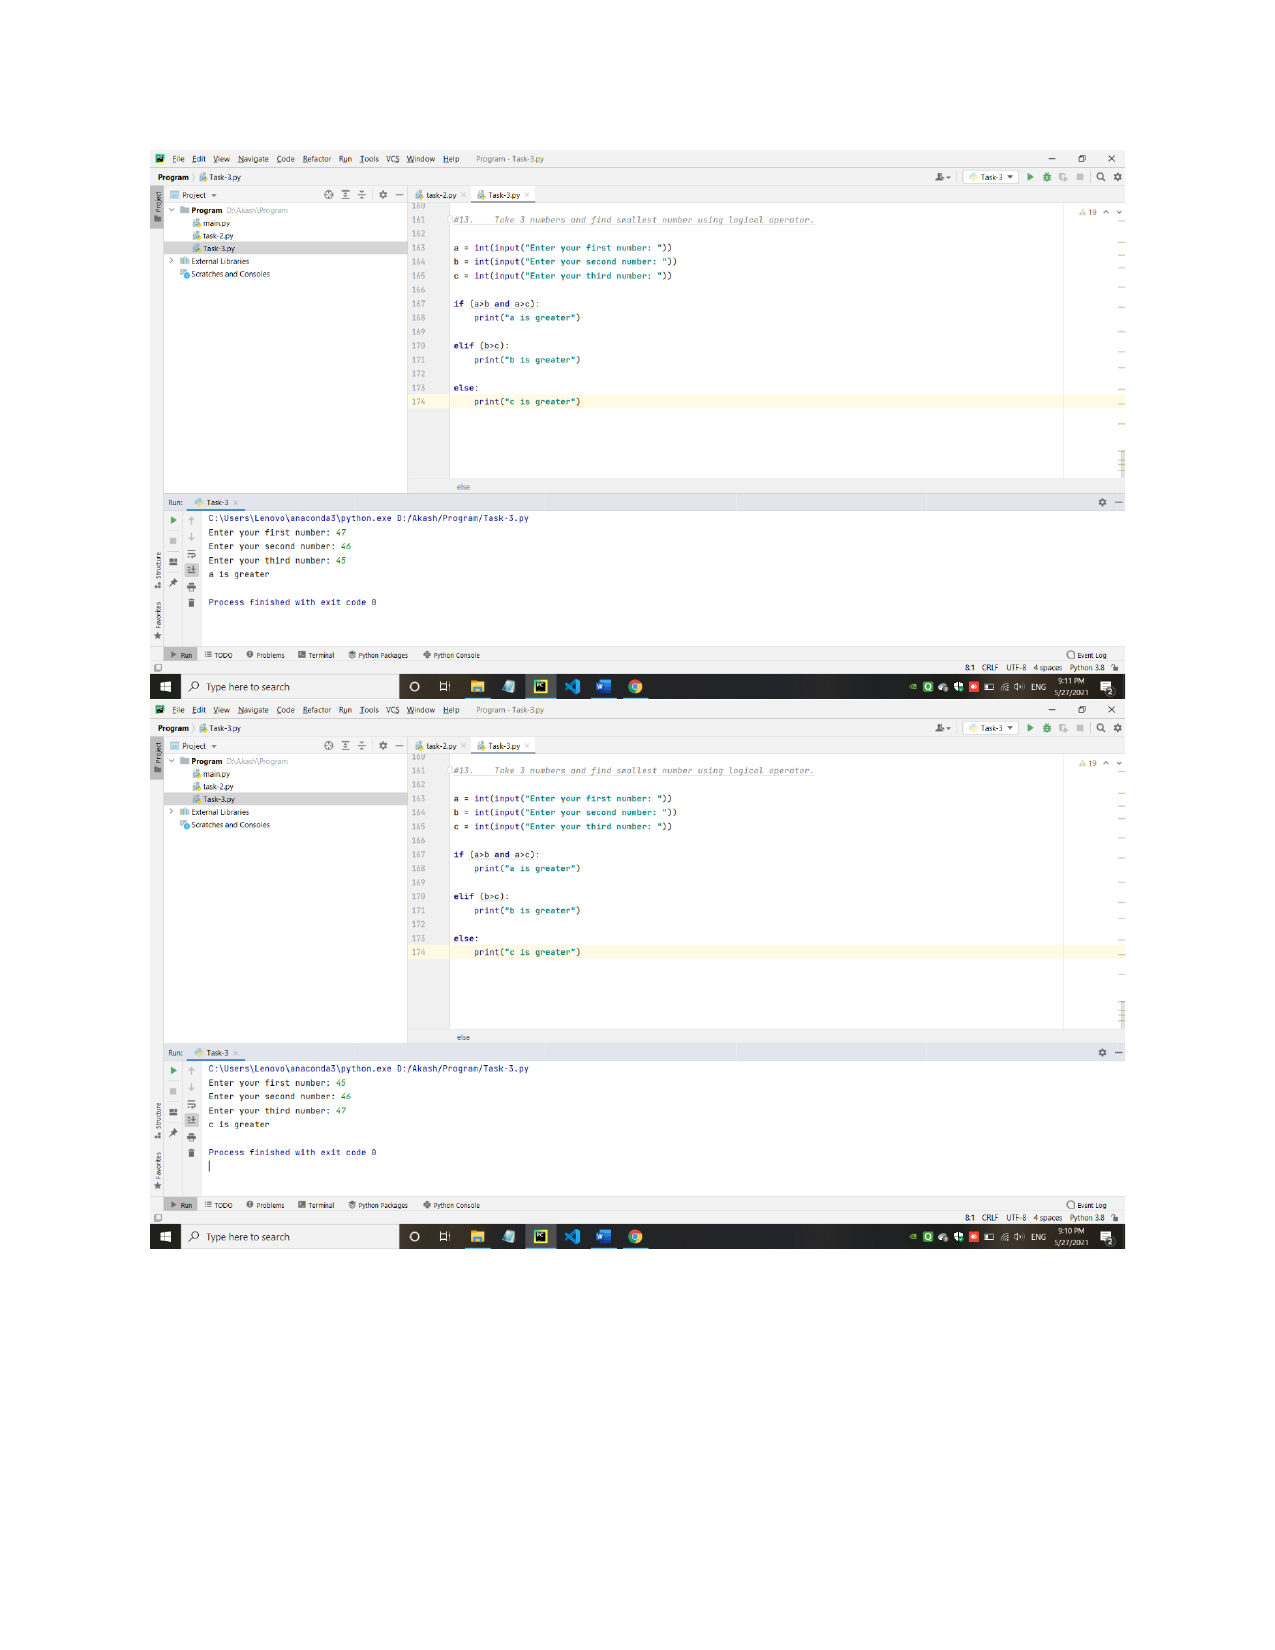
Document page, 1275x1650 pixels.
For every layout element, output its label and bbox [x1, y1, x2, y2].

picture [150, 700, 1125, 1249]
picture [150, 150, 1125, 699]
